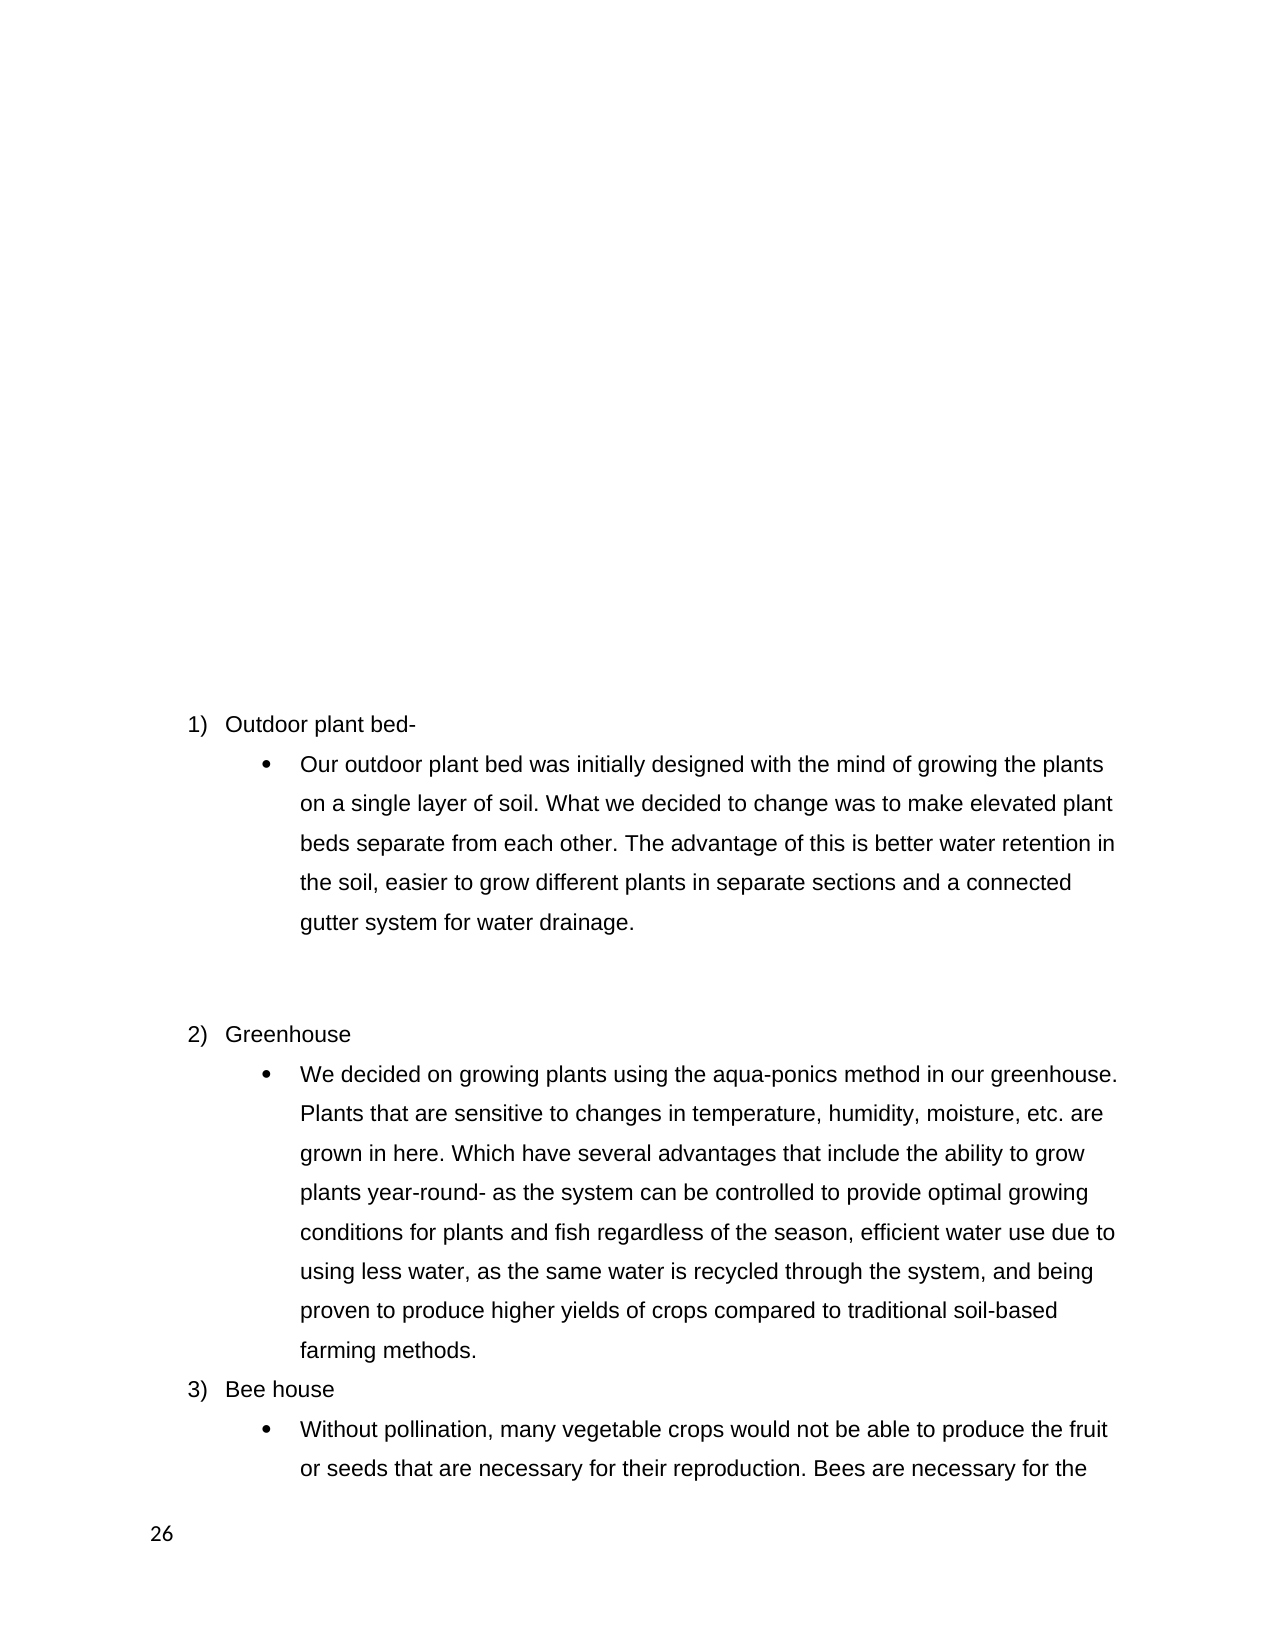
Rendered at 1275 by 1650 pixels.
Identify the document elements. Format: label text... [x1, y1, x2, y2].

list Greenhouse [187, 1021, 1125, 1047]
list Bee house [187, 1376, 1125, 1403]
list Our outdoor plant bed was initially designed with the mind of growing the plants on a single layer of soil. What we decided to change was to make elevated plant beds separate from each other. The advantage of this is better water retention in the soil, easier to grow different plants in separate sections and a connected gutter system for water drainage. [262, 751, 1125, 935]
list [262, 1416, 1125, 1482]
list Outdoor plant bed- [187, 711, 1125, 738]
list We decided on growing plants using the aqua-ponics method in our greenhouse. Plants that are sensitive to changes in temperature, humidity, moisture, etc. are grown in here. Which have several advantages that include the ability to grow plants year-round- as the system can be controlled to provide optimal growing conditions for plants and fish regardless of the season, efficient water use due to using less water, as the same water is recycled through the system, and being proven to produce higher yields of crops compared to traditional soil-based farming methods. [262, 1061, 1125, 1363]
